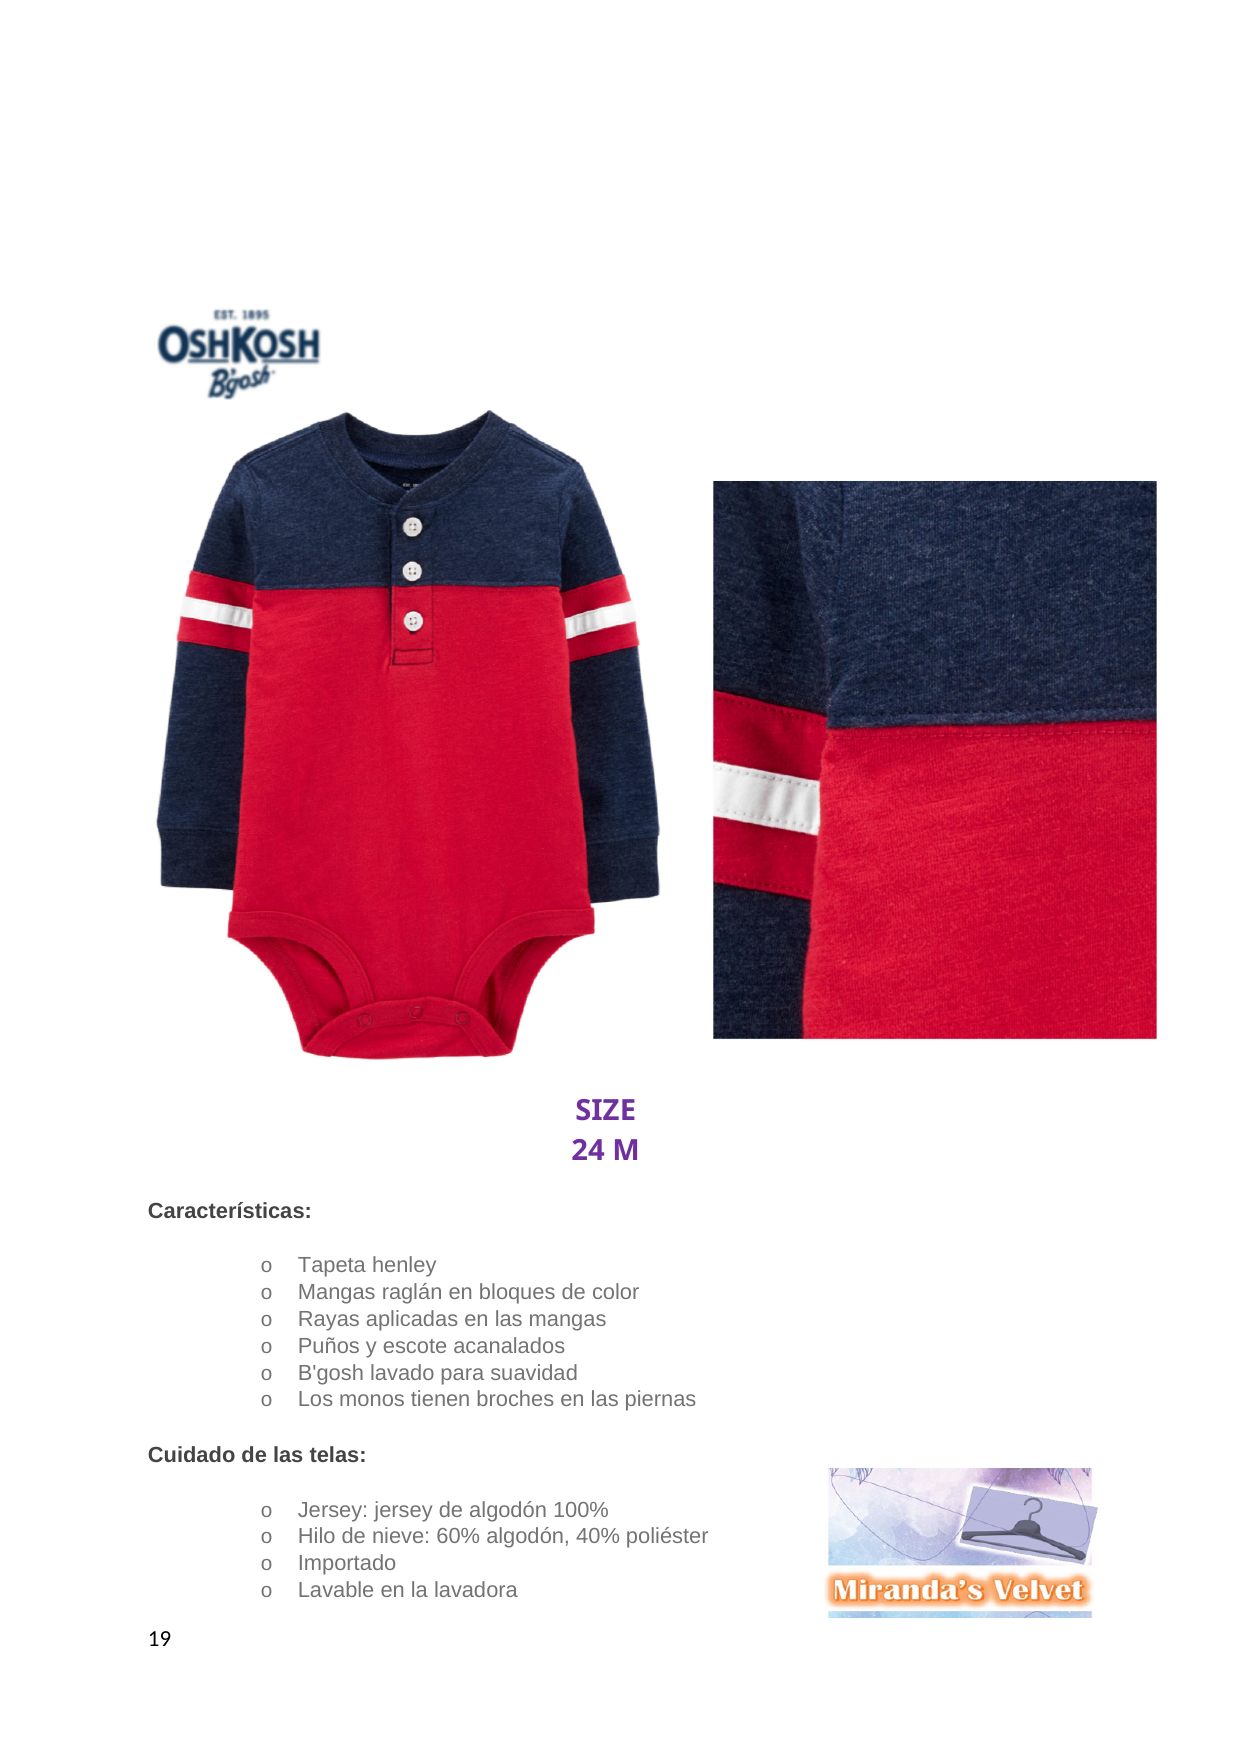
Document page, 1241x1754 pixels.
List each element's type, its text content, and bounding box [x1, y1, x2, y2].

text SIZE [148, 1089, 1063, 1129]
list Lavable en la lavadora [260, 1577, 821, 1603]
list Puños y escote acanalados [260, 1333, 1063, 1359]
list Tapeta henley [260, 1252, 1063, 1279]
text 24 M [148, 1129, 1063, 1169]
list Importado [260, 1550, 821, 1577]
picture [147, 295, 672, 1071]
list Jersey: jersey de algodón 100% [260, 1496, 821, 1523]
list Hilo de nieve: 60% algodón, 40% poliéster [260, 1523, 821, 1550]
picture [821, 1468, 1101, 1618]
text Cuidado de las telas: [148, 1442, 1063, 1467]
list Los monos tienen broches en las piernas [260, 1386, 1063, 1413]
text Características: [148, 1198, 1063, 1223]
list Rayas aplicadas en las mangas [260, 1306, 1063, 1333]
picture [711, 479, 1157, 1041]
list Mangas raglán en bloques de color [260, 1279, 1063, 1306]
list B'gosh lavado para suavidad [260, 1359, 1063, 1386]
